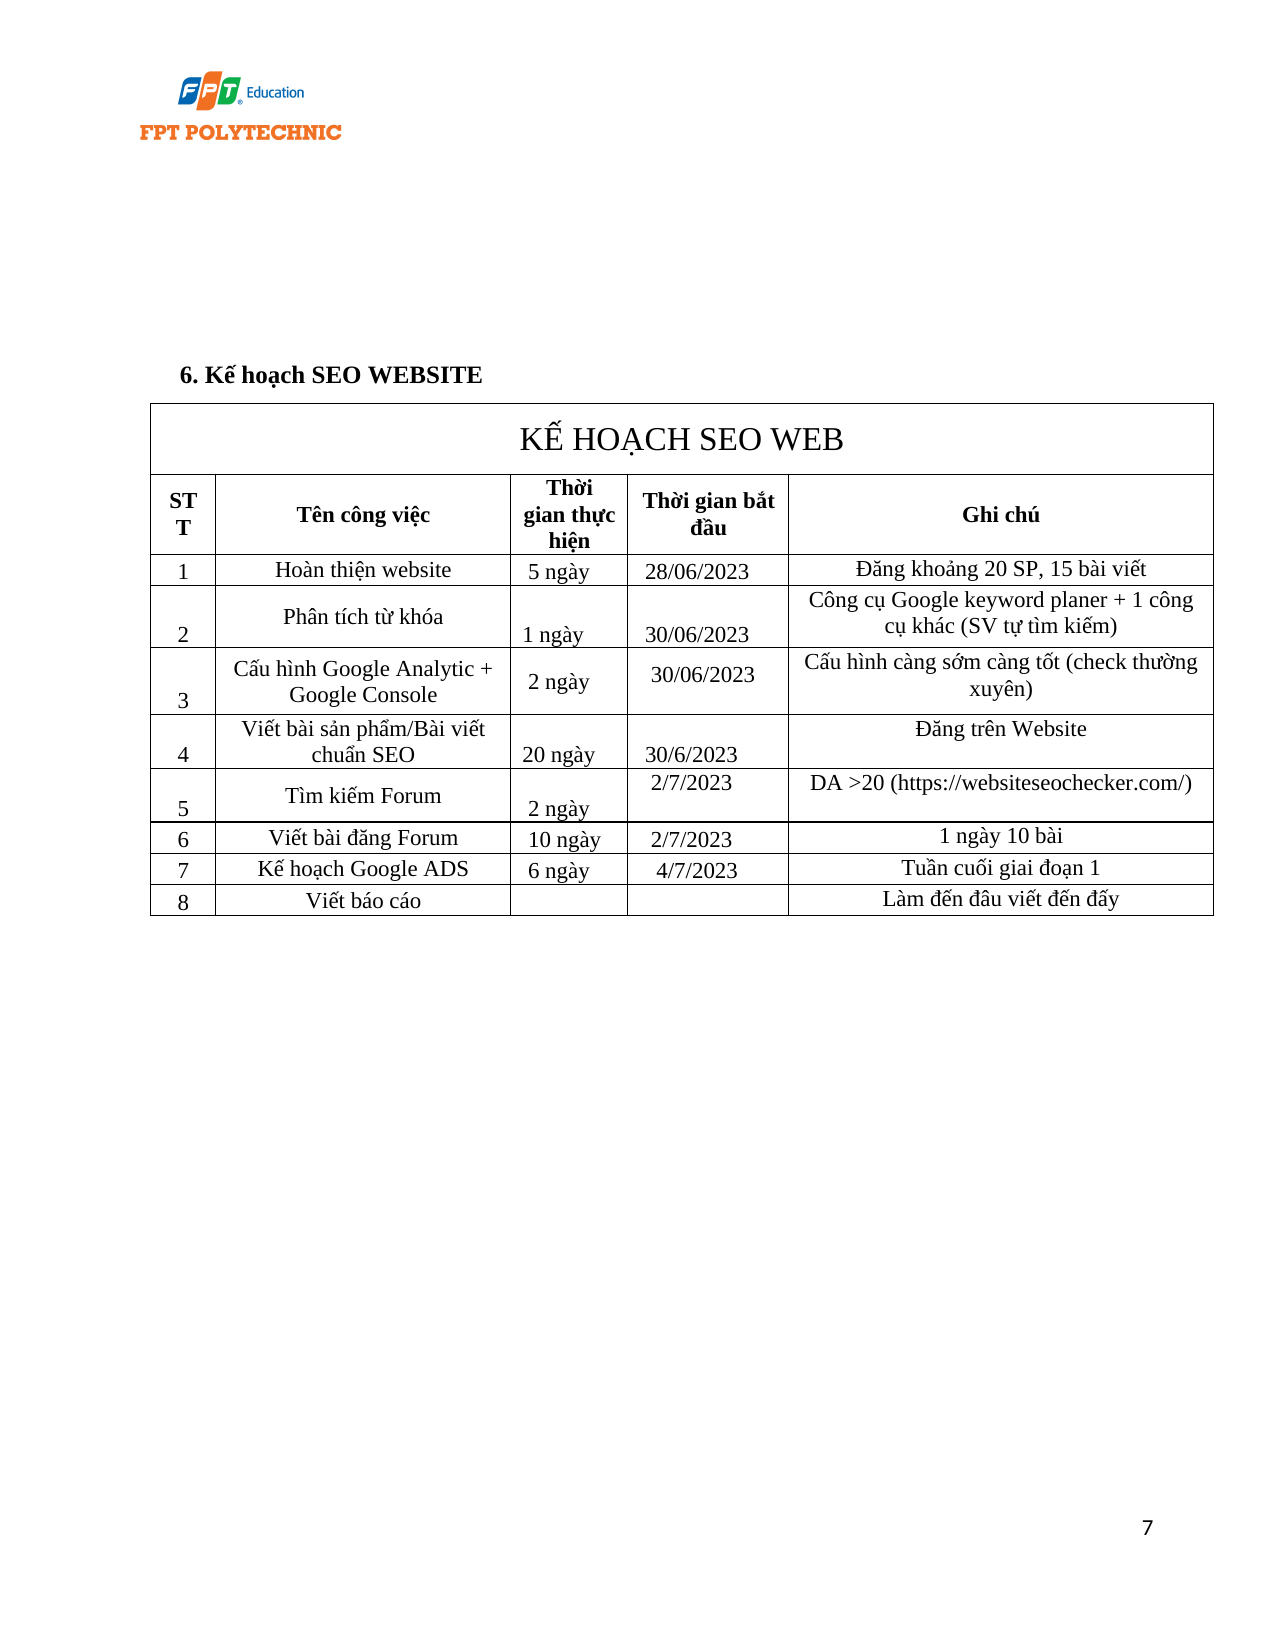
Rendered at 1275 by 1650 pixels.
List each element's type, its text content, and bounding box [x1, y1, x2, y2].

table_cell 7 [151, 854, 215, 884]
table_cell Hoàn thiện website [216, 555, 510, 585]
table_cell Làm đến đâu viết đến đấy [789, 885, 1213, 915]
table_cell 30/06/2023 [628, 586, 788, 647]
table_cell DA >20 (https://websiteseochecker.com/) [789, 769, 1213, 821]
table_cell 4/7/2023 [628, 854, 788, 884]
table_cell 2 [151, 586, 215, 647]
table_cell 6 ngày [511, 854, 627, 884]
table_cell 1 ngày [511, 586, 627, 647]
table_cell 4 [151, 715, 215, 768]
table_cell 2 ngày [511, 648, 627, 714]
table_cell 5 ngày [511, 555, 627, 585]
table_cell 10 ngày [511, 823, 627, 853]
table_cell 1 ngày 10 bài [789, 823, 1213, 853]
table_cell 2/7/2023 [628, 823, 788, 853]
table_cell Đăng khoảng 20 SP, 15 bài viết [789, 555, 1213, 585]
table_cell Tuần cuối giai đoạn 1 [789, 854, 1213, 884]
table_cell 30/06/2023 [628, 648, 788, 714]
text 6. Kế hoạch SEO WEBSITE [150, 360, 1153, 389]
table_cell Viết bài đăng Forum [216, 823, 510, 853]
table_cell Kế hoạch Google ADS [216, 854, 510, 884]
table_cell 2 ngày [511, 769, 627, 821]
table_cell 30/6/2023 [628, 715, 788, 768]
table_cell Viết báo cáo [216, 885, 510, 915]
table_cell 1 [151, 555, 215, 585]
table_cell [628, 885, 788, 915]
table_cell 28/06/2023 [628, 555, 788, 585]
picture [107, 57, 369, 158]
table_cell 5 [151, 769, 215, 821]
table_cell Đăng trên Website [789, 715, 1213, 768]
table_cell Cấu hình Google Analytic + Google Console [216, 648, 510, 714]
table_cell 20 ngày [511, 715, 627, 768]
table_cell STT [151, 475, 215, 553]
table_cell 2/7/2023 [628, 769, 788, 821]
table_cell 8 [151, 885, 215, 915]
table_cell Ghi chú [789, 475, 1213, 553]
table_cell Cấu hình càng sớm càng tốt (check thường xuyên) [789, 648, 1213, 714]
table_cell Thời gian thực hiện [511, 475, 627, 553]
table_cell 3 [151, 648, 215, 714]
table_cell Tìm kiếm Forum [216, 769, 510, 821]
table_cell Công cụ Google keyword planer + 1 công cụ khác (SV tự tìm kiếm) [789, 586, 1213, 647]
table_cell Viết bài sản phẩm/Bài viết chuẩn SEO [216, 715, 510, 768]
table_cell Phân tích từ khóa [216, 586, 510, 647]
table_cell [511, 885, 627, 915]
table_cell 6 [151, 823, 215, 853]
table_header KẾ HOẠCH SEO WEB [151, 404, 1213, 473]
table_cell Tên công việc [216, 475, 510, 553]
table_cell Thời gian bắt đầu [628, 475, 788, 553]
